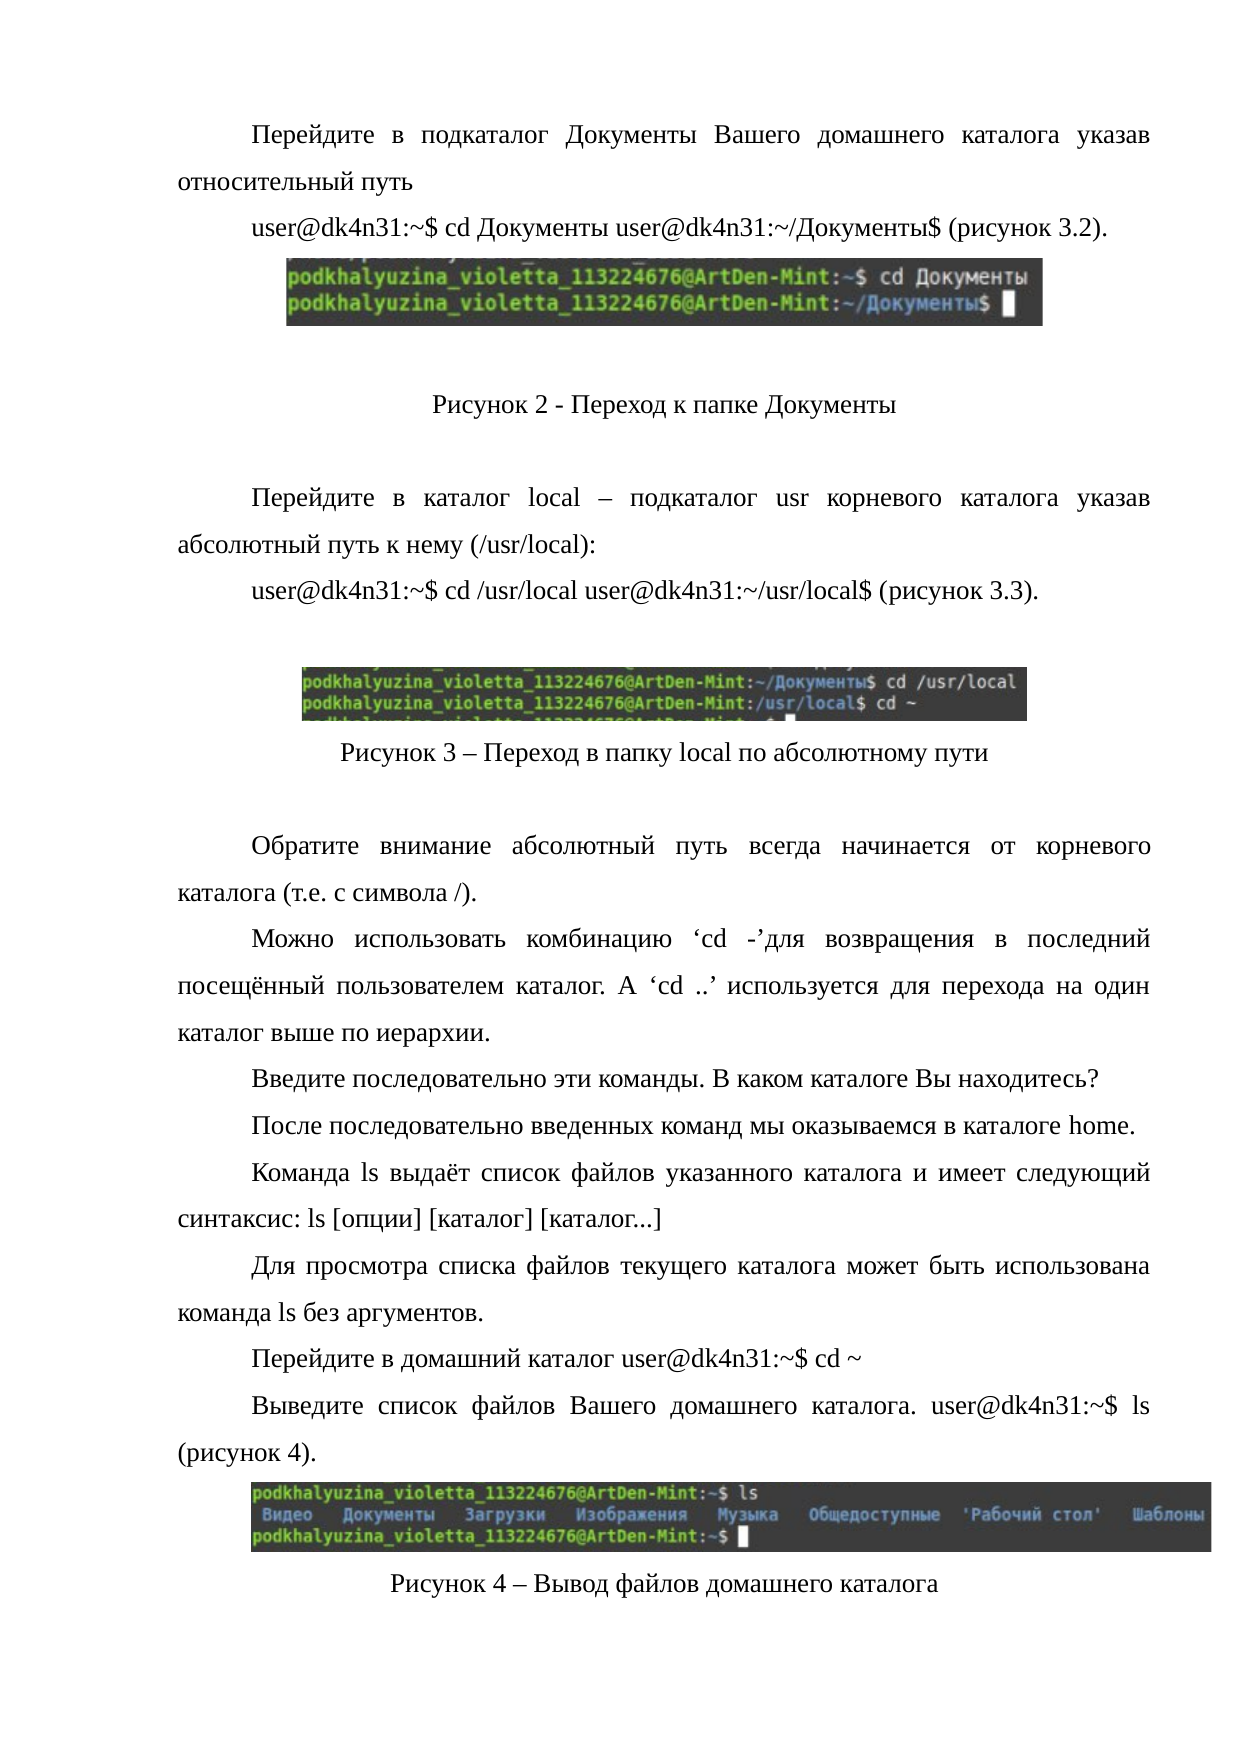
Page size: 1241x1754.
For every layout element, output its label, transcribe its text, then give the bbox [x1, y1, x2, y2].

text Для просмотра списка файлов текущего каталога может быть использована команда ls без аргументов. [177, 1249, 1152, 1327]
text Рисунок 2 - Переход к папке Документы [177, 388, 1152, 419]
text Перейдите в каталог local – подкаталог usr корневого каталога указав абсолютный путь к нему (/usr/local): [177, 481, 1152, 559]
text Выведите список файлов Вашего домашнего каталога. user@dk4n31:~$ ls (рисунок 4). [177, 1389, 1152, 1467]
text Введите последовательно эти команды. В каком каталоге Вы находитесь? [177, 1062, 1152, 1094]
picture [286, 258, 1043, 326]
text Рисунок 4 – Вывод файлов домашнего каталога [177, 1567, 1152, 1598]
text Можно использовать комбинацию ‘cd -’для возвращения в последний посещённый пользователем каталог. А ‘cd ..’ используется для перехода на один каталог выше по иерархии. [177, 922, 1152, 1047]
text user@dk4n31:~$ cd /usr/local user@dk4n31:~/usr/local$ (рисунок 3.3). [177, 574, 1152, 606]
text Команда ls выдаёт список файлов указанного каталога и имеет следующий синтаксис: ls [опции] [каталог] [каталог...] [177, 1156, 1152, 1234]
text После последовательно введенных команд мы оказываемся в каталоге home. [177, 1109, 1152, 1140]
text Перейдите в домашний каталог user@dk4n31:~$ cd ~ [177, 1342, 1152, 1374]
text Обратите внимание абсолютный путь всегда начинается от корневого каталога (т.е. с символа /). [177, 829, 1152, 907]
text user@dk4n31:~$ cd Документы user@dk4n31:~/Документы$ (рисунок 3.2). [177, 211, 1152, 243]
text Рисунок 3 – Переход в папку local по абсолютному пути [177, 736, 1152, 767]
picture [251, 1482, 1212, 1552]
picture [301, 667, 1027, 721]
text Перейдите в подкаталог Документы Вашего домашнего каталога указав относительный путь [177, 118, 1152, 196]
